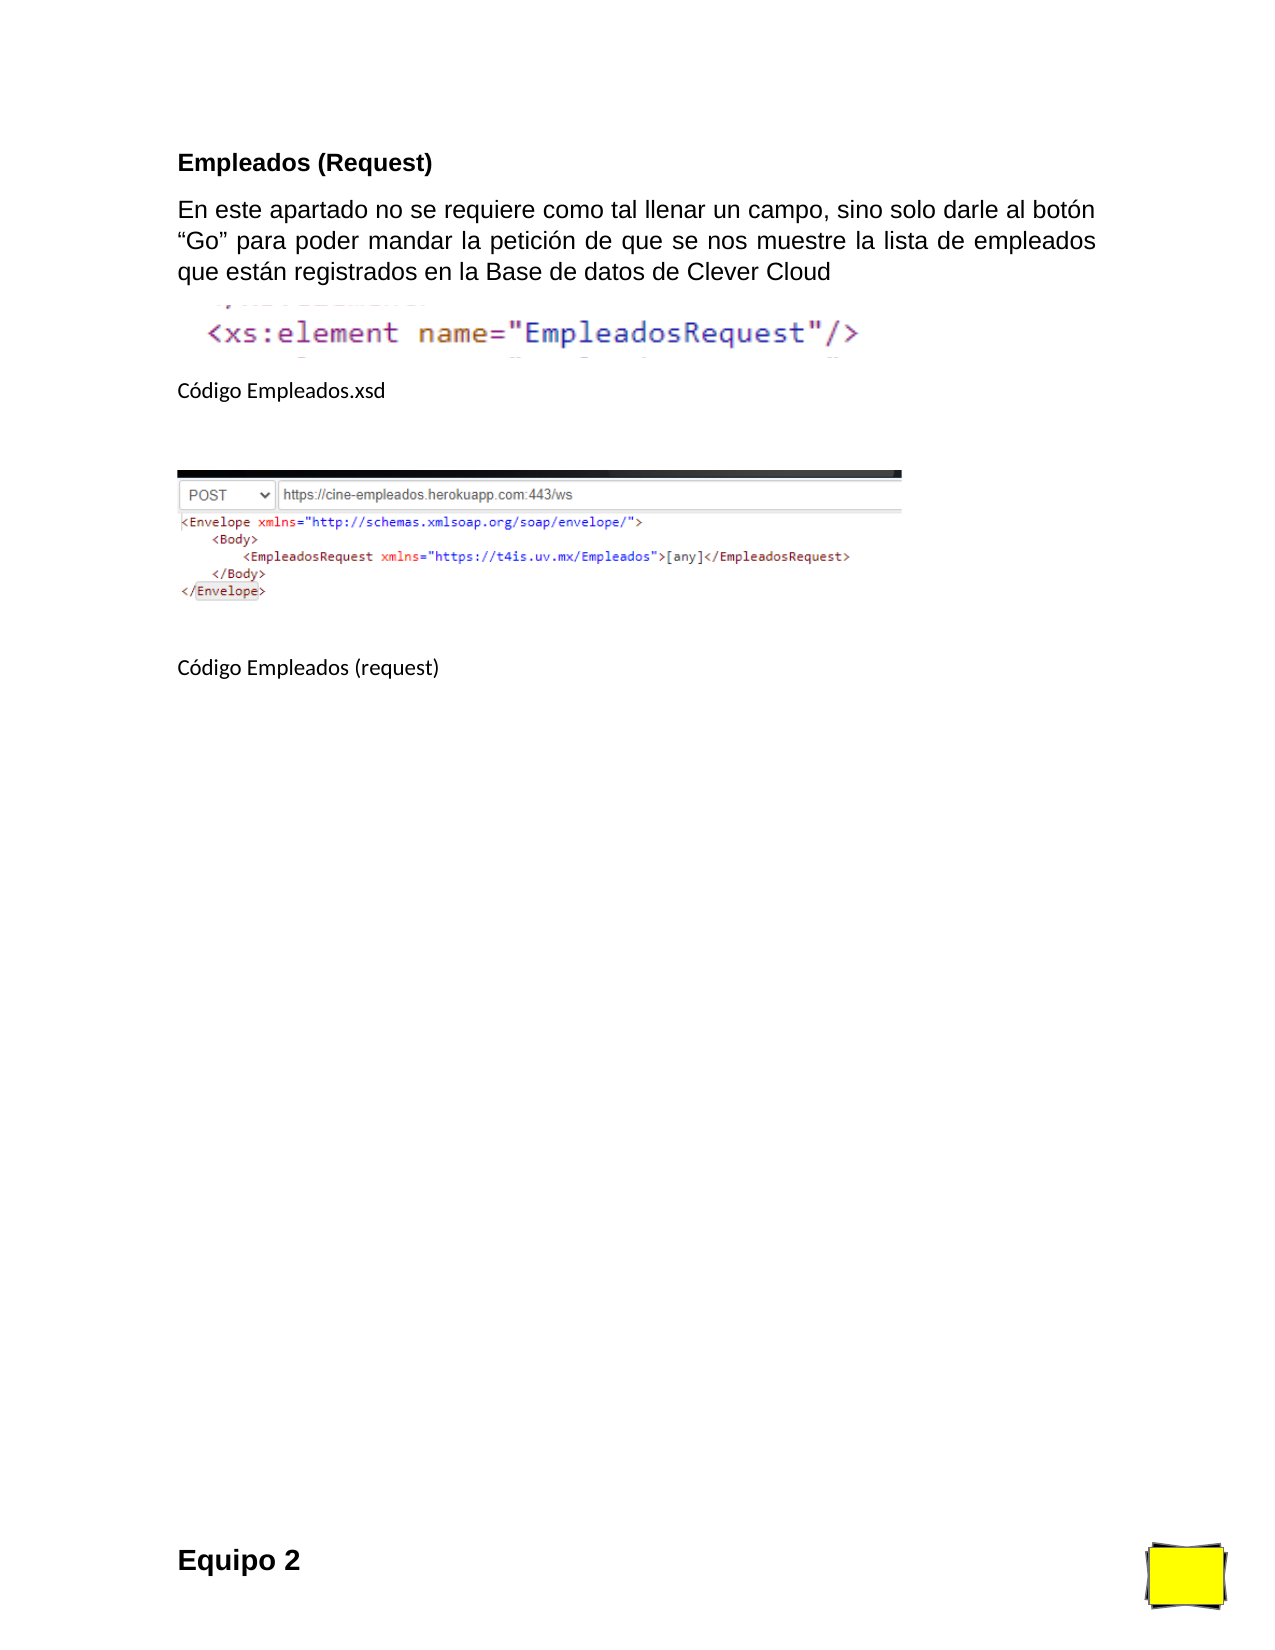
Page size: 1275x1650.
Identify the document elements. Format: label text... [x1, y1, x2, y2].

text Empleados (Request) [177, 148, 1098, 176]
picture [177, 470, 902, 635]
text En este apartado no se requiere como tal llenar un campo, sino solo darle al botón “Go” para poder mandar la petición de que se nos muestre la lista de empleados que están registrados en la Base de datos de Clever Cloud [177, 195, 1098, 286]
text Código Empleados (request) [177, 653, 1098, 681]
picture [177, 305, 890, 358]
text Código Empleados.xsd [177, 376, 1098, 404]
